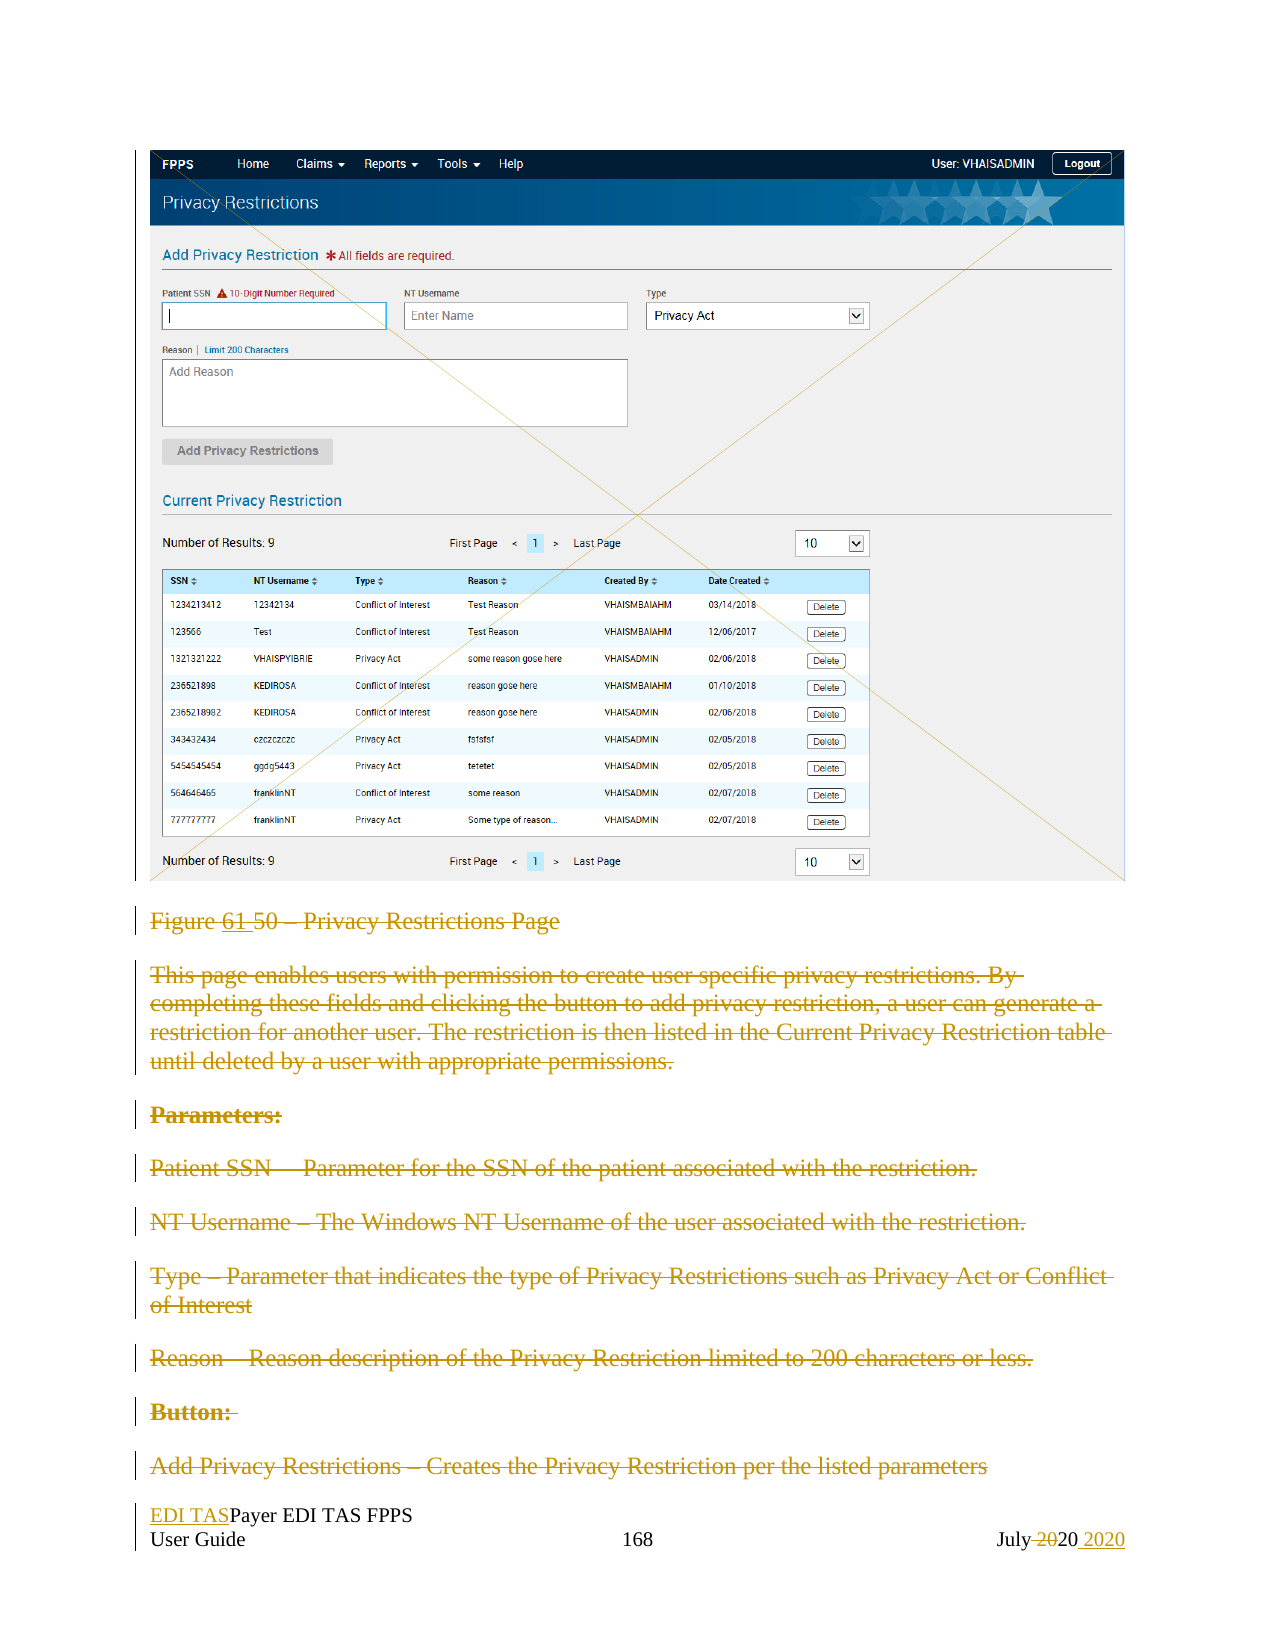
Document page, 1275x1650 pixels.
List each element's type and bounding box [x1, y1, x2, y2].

picture [639, 226, 1125, 880]
picture [1090, 151, 1125, 178]
picture [150, 151, 636, 880]
picture [152, 150, 1123, 514]
picture [1040, 209, 1052, 223]
picture [152, 517, 1123, 881]
picture [873, 183, 1060, 224]
